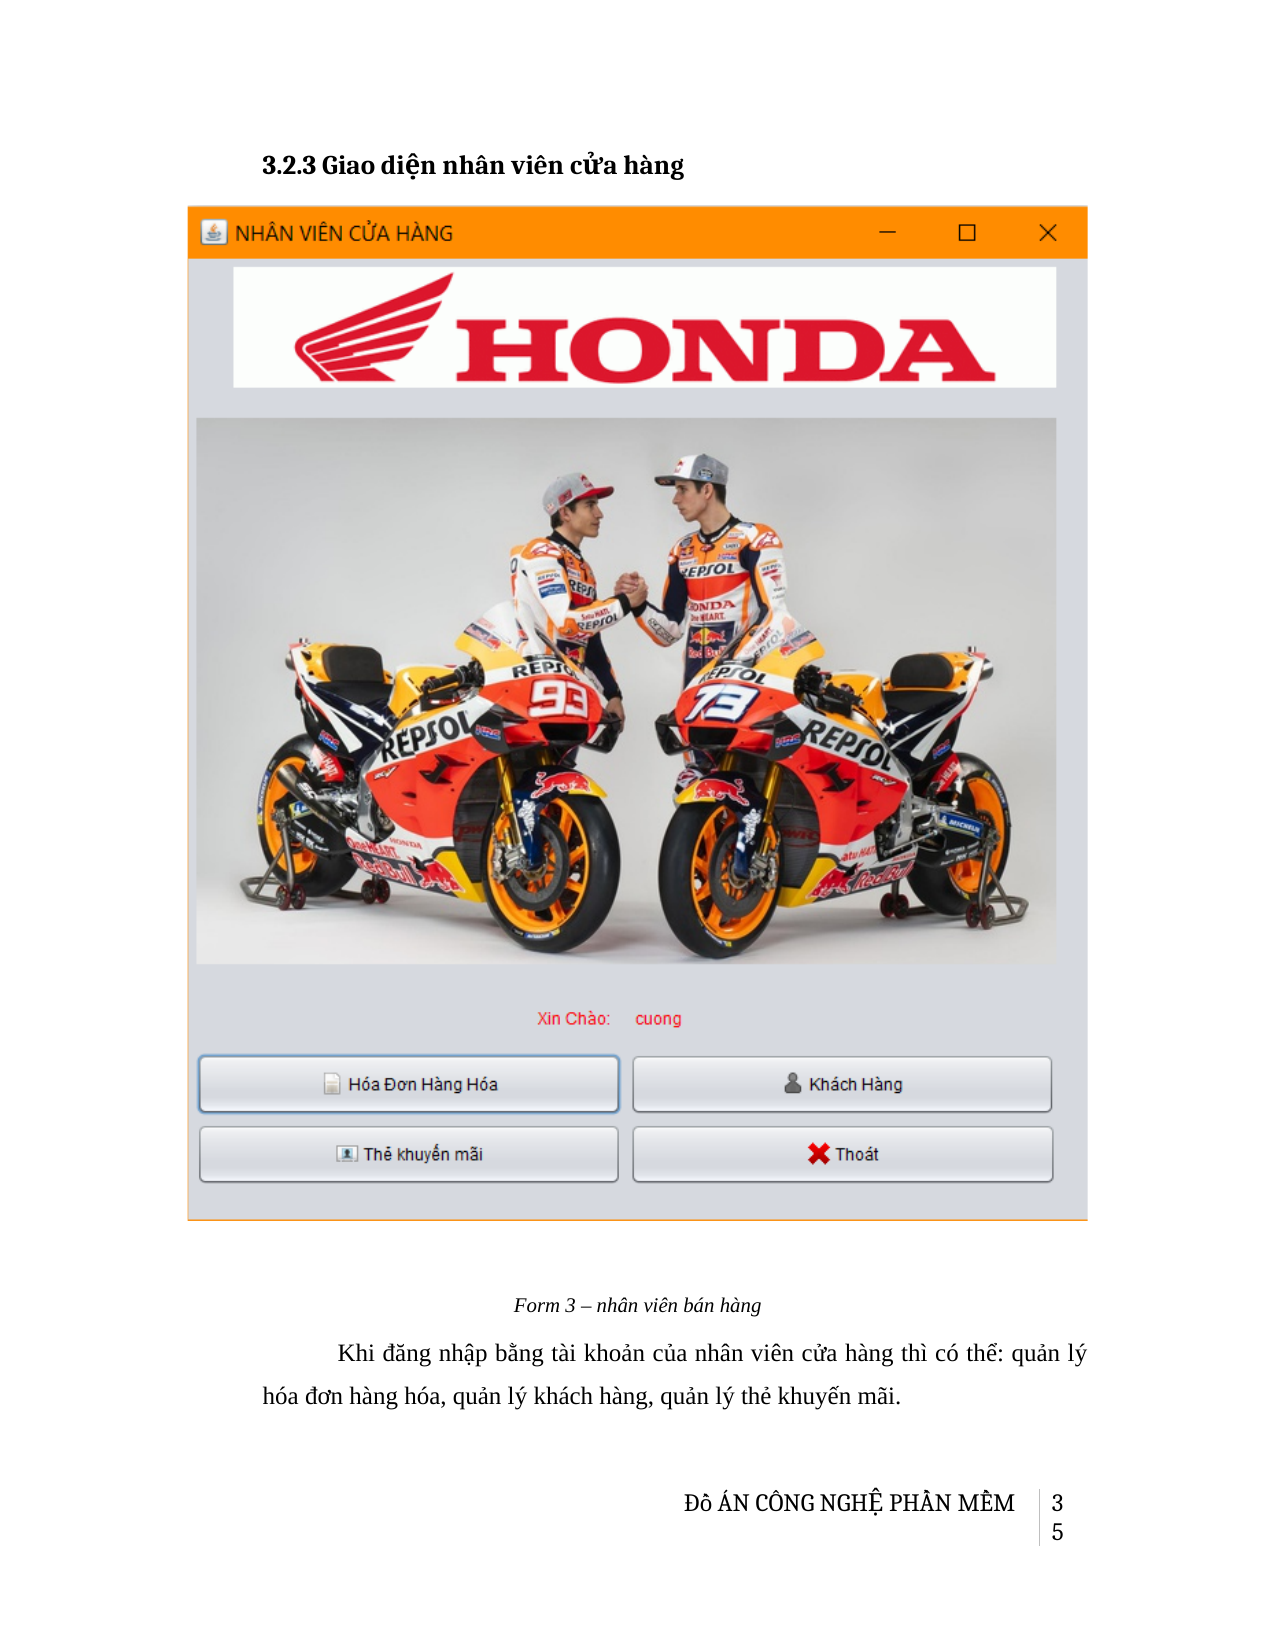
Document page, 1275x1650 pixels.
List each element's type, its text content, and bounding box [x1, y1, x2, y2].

list Khi đăng nhập bằng tài khoản của nhân viên cửa hàng thì có thể: quản lý hóa đơn hàng hóa, quản lý khách hàng, quản lý thẻ khuyến mãi. [262, 1338, 1087, 1410]
text 3.2.3 Giao diện nhân viên cửa hàng [187, 150, 1087, 181]
picture [187, 205, 1088, 1221]
text Form 3 – nhân viên bán hàng [187, 1293, 1087, 1317]
